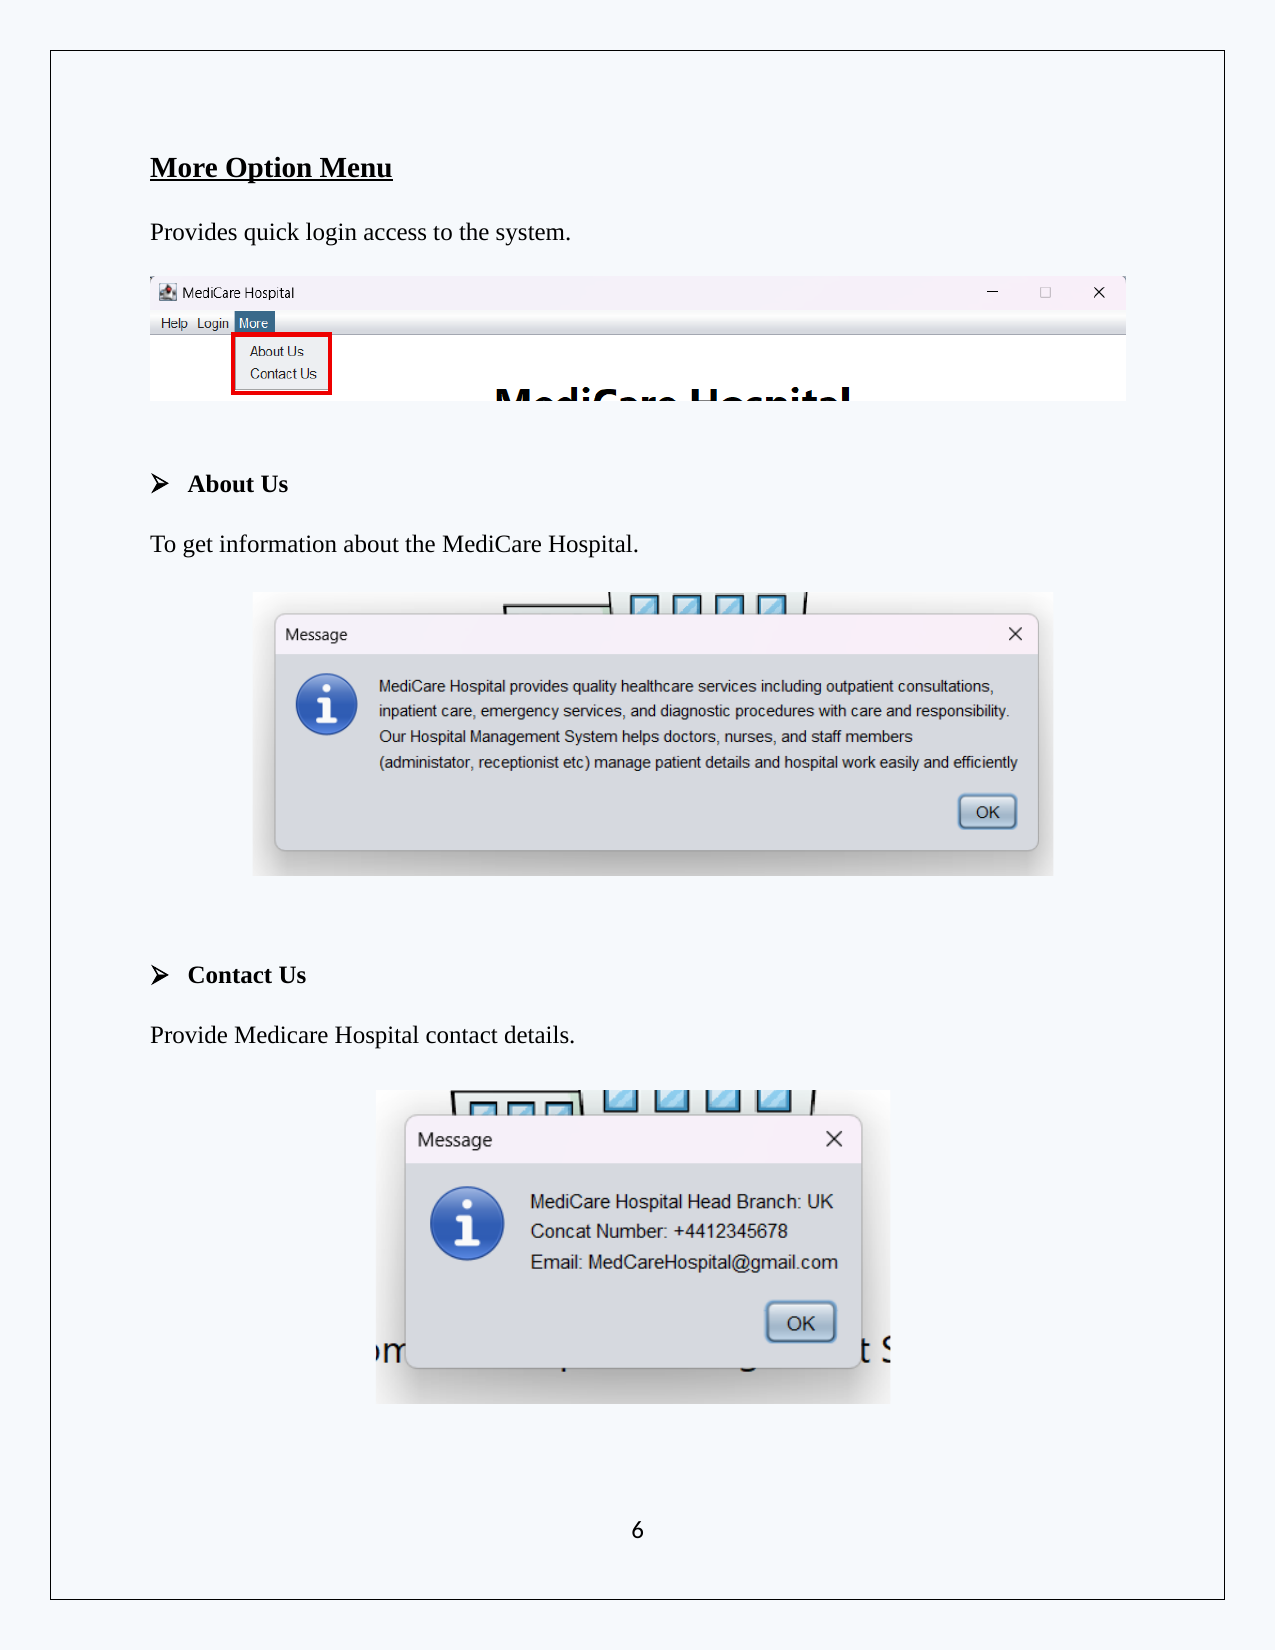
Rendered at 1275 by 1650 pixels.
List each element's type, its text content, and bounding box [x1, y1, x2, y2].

picture [252, 592, 1054, 876]
text Provides quick login access to the system. [150, 217, 1125, 246]
list Contact Us [150, 961, 1125, 989]
text Provide Medicare Hospital contact details. [150, 1020, 1125, 1049]
text To get information about the MediCare Hospital. [150, 529, 1125, 557]
text More Option Menu [150, 150, 1125, 183]
list About Us [150, 469, 1125, 498]
picture [150, 276, 1126, 401]
picture [375, 1090, 891, 1404]
